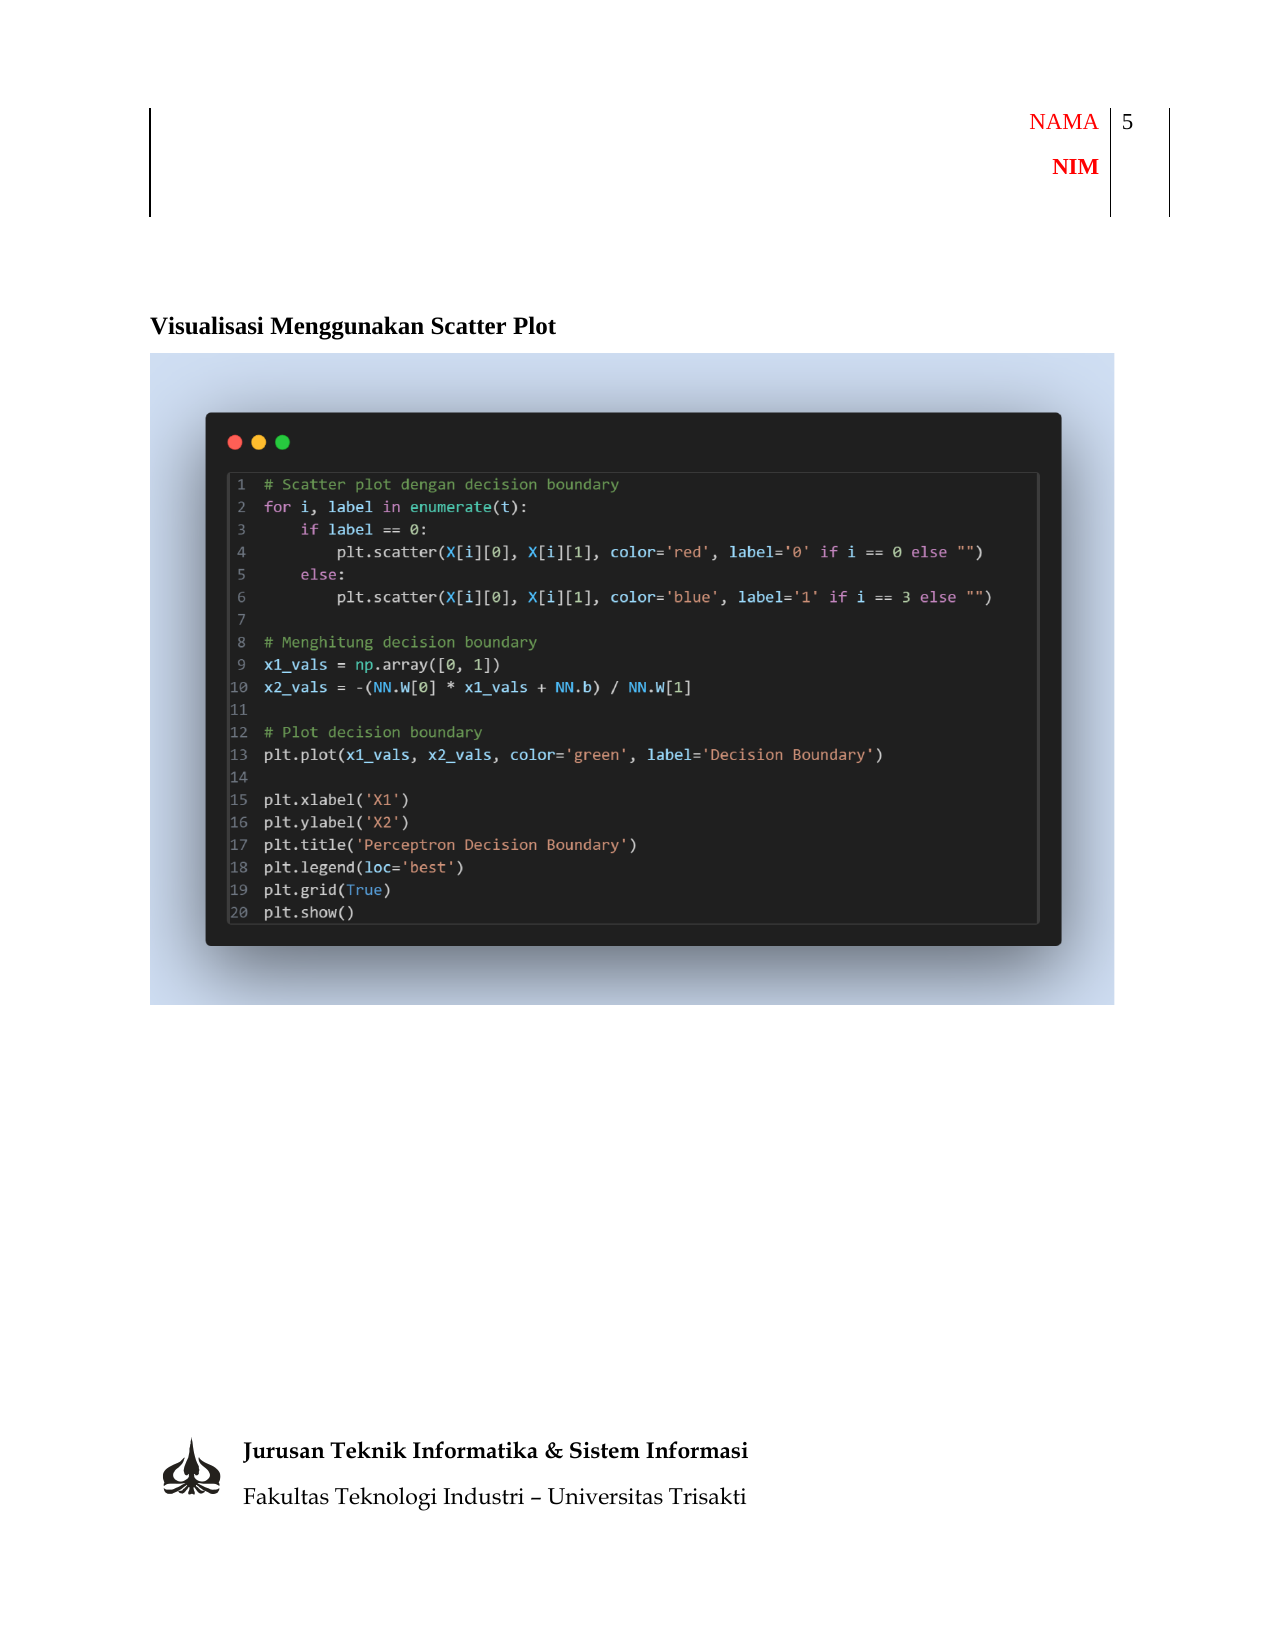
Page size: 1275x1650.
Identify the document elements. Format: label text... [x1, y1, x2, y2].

text Visualisasi Menggunakan Scatter Plot [150, 311, 1125, 340]
picture [162, 1437, 221, 1495]
picture [150, 353, 1115, 1005]
